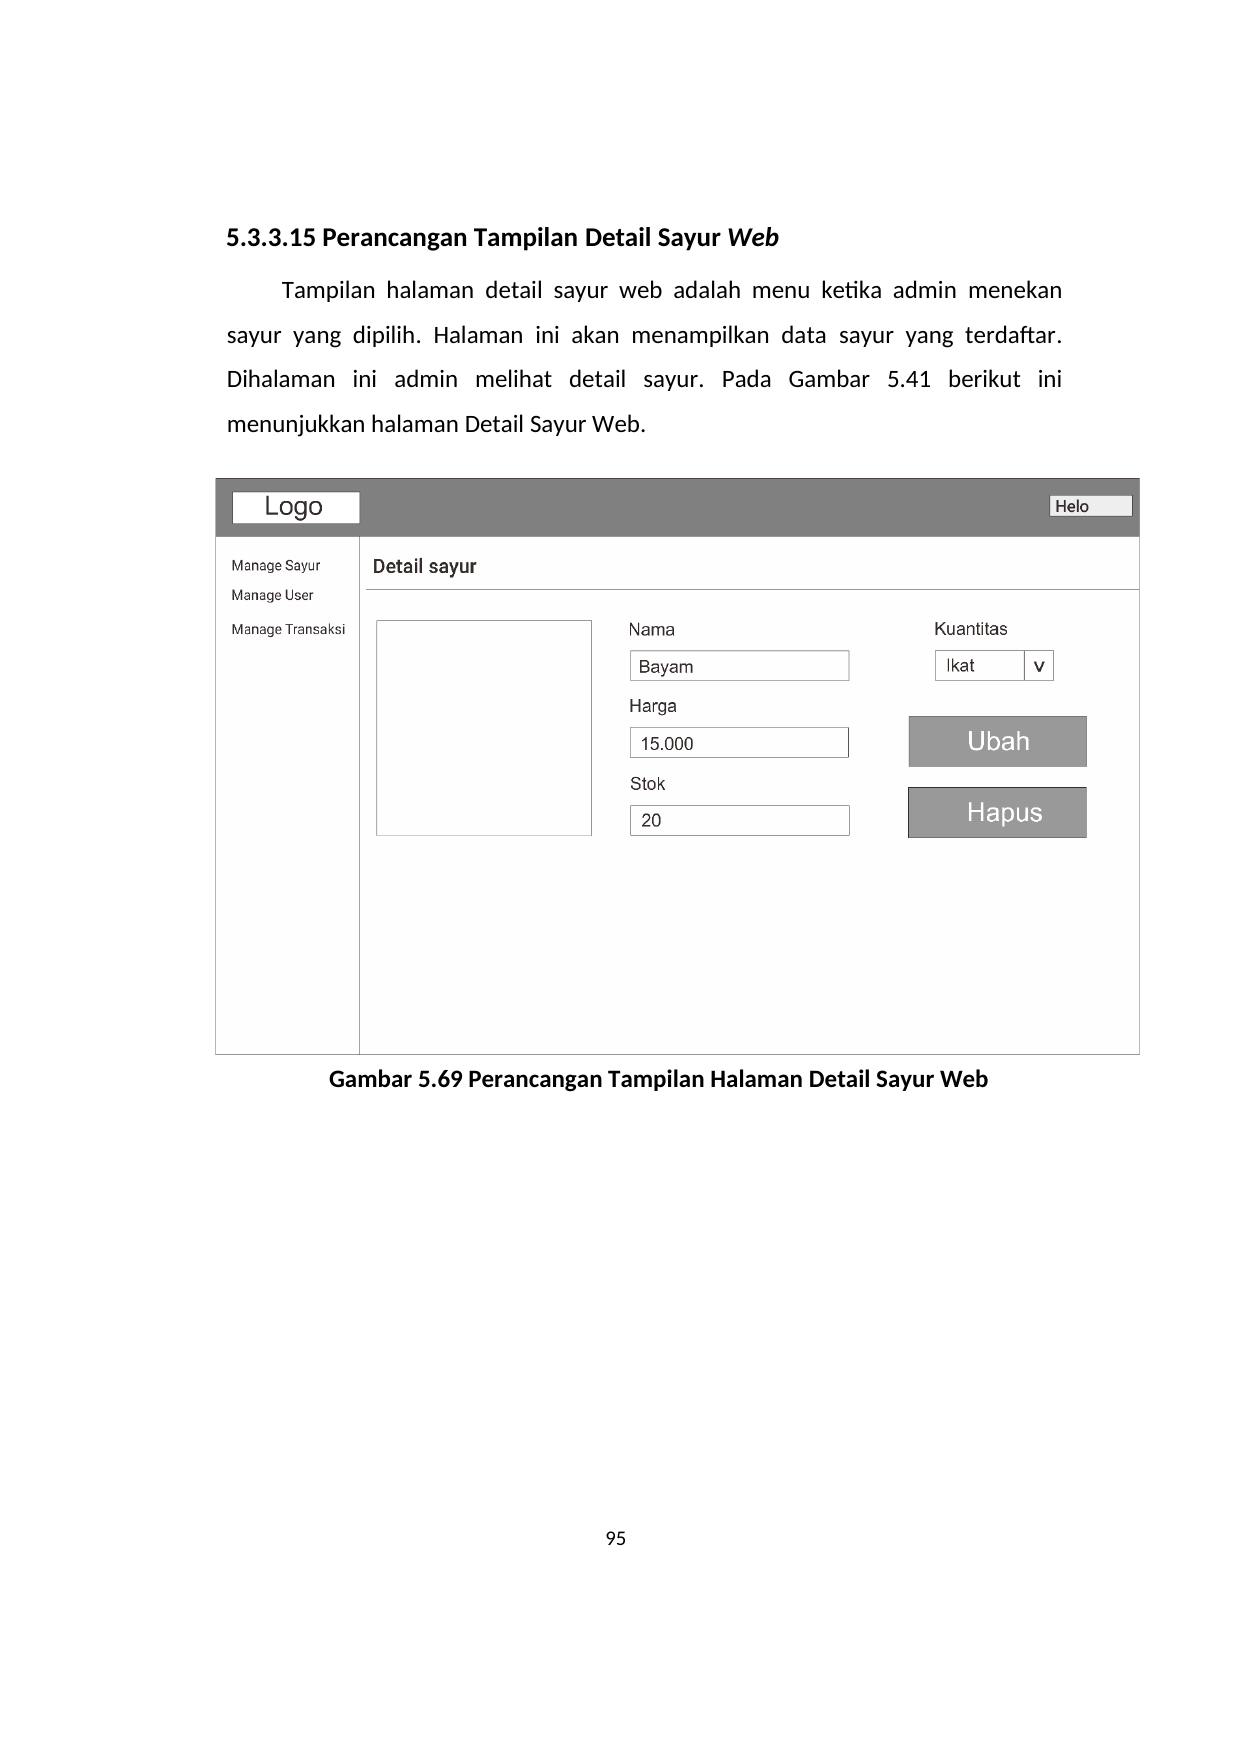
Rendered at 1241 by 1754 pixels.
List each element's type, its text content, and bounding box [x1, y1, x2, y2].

subtitle 5.3.3.15 Perancangan Tampilan Detail Sayur Web [226, 220, 1092, 253]
picture [215, 478, 1140, 1055]
subtitle Gambar 5.69 Perancangan Tampilan Halaman Detail Sayur Web [226, 1063, 1092, 1094]
text Tampilan halaman detail sayur web adalah menu ketika admin menekan sayur yang dipilih. Halaman ini akan menampilkan data sayur yang terdaftar. Dihalaman ini admin melihat detail sayur. Pada Gambar 5.41 berikut ini menunjukkan halaman Detail Sayur Web. [227, 274, 1062, 438]
